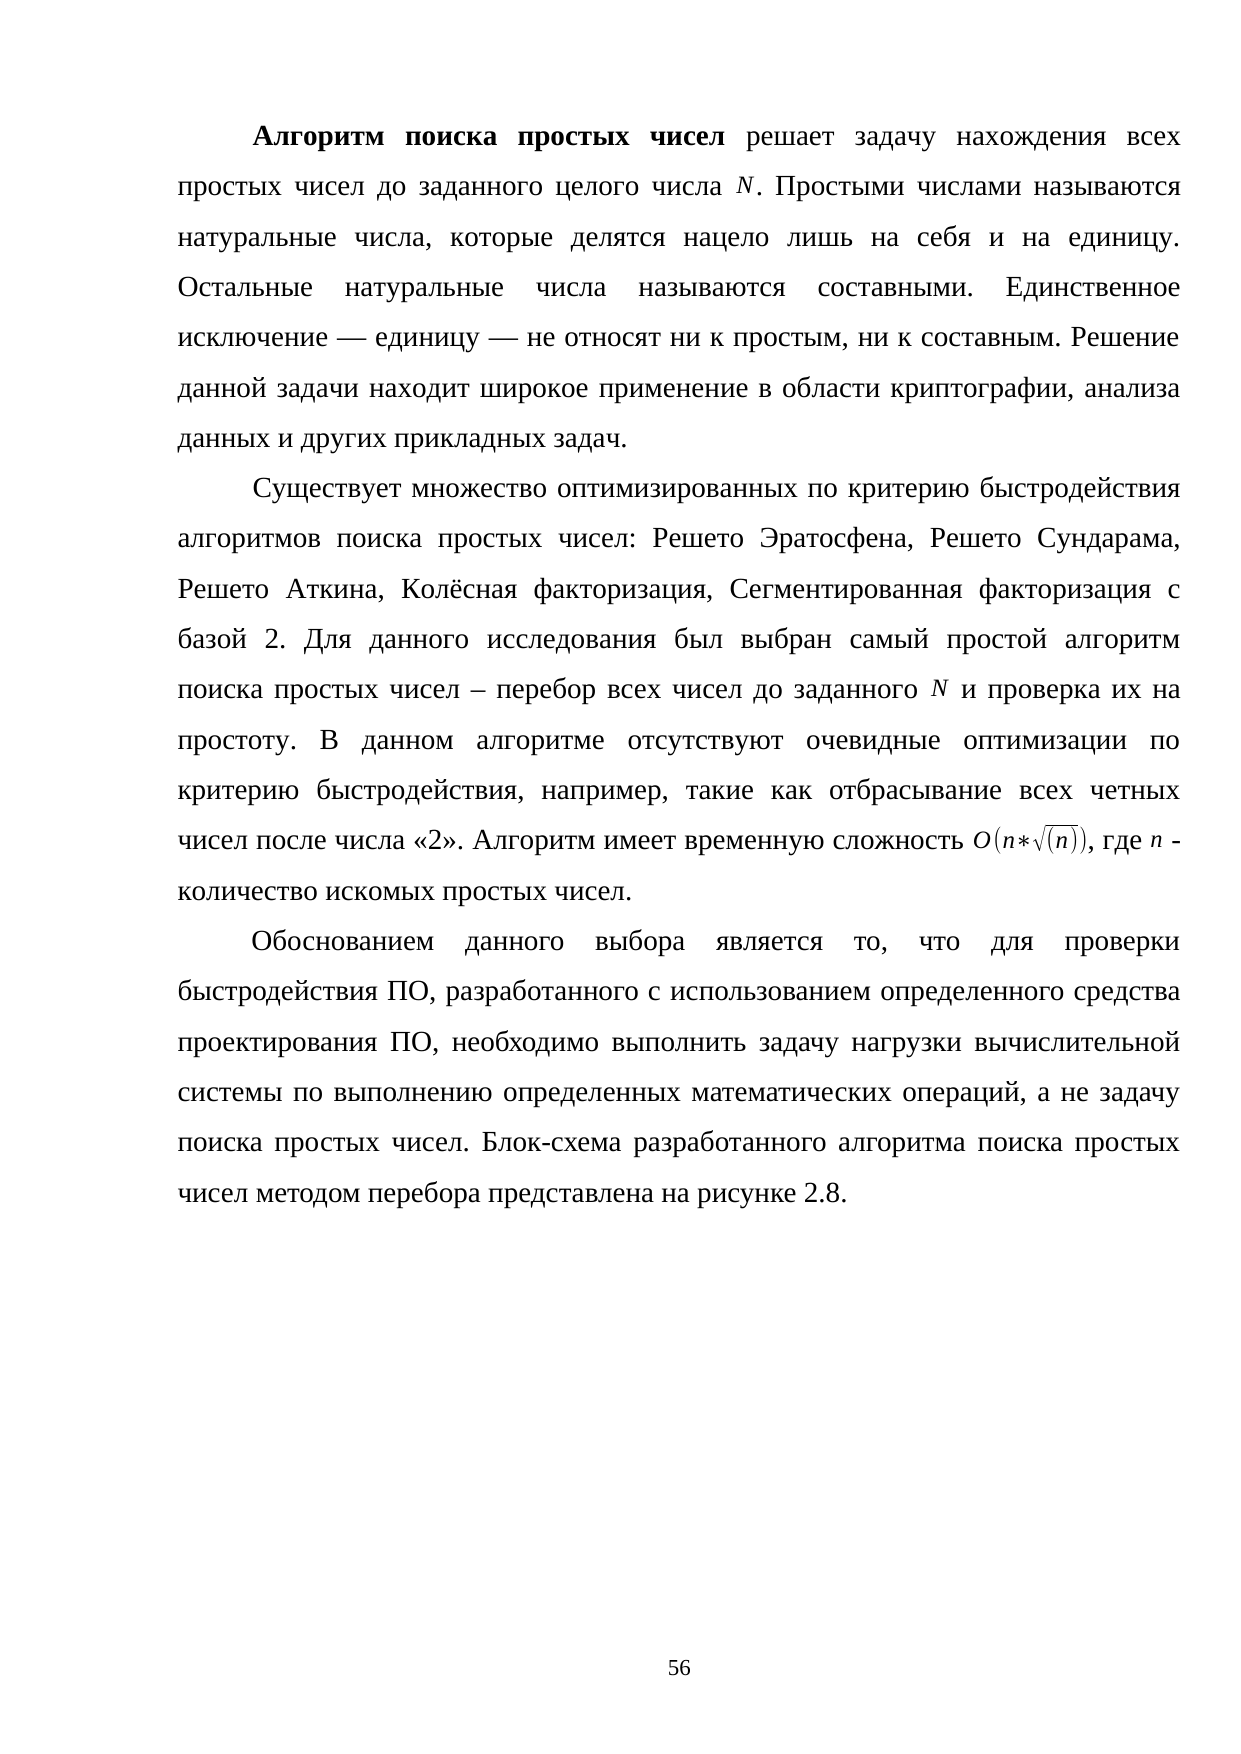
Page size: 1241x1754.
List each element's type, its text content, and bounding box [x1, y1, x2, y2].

text Существует множество оптимизированных по критерию быстродействия алгоритмов поиска простых чисел: Решето Эратосфена, Решето Сундарама, Решето Аткина, Колёсная факторизация, Сегментированная факторизация с базой 2. Для данного исследования был выбран самый простой алгоритм поиска простых чисел – перебор всех чисел до заданного и проверка их на простоту. В данном алгоритме отсутствуют очевидные оптимизации по критерию быстродействия, например, такие как отбрасывание всех четных чисел после числа «2». Алгоритм имеет временную сложность , где - количество искомых простых чисел. [177, 470, 1181, 906]
text Алгоритм поиска простых чисел решает задачу нахождения всех простых чисел до заданного целого числа . Простыми числами называются натуральные числа, которые делятся нацело лишь на себя и на единицу. Остальные натуральные числа называются составными. Единственное исключение — единицу — не относят ни к простым, ни к составным. Решение данной задачи находит широкое применение в области криптографии, анализа данных и других прикладных задач. [177, 118, 1181, 453]
text Обоснованием данного выбора является то, что для проверки быстродействия ПО, разработанного с использованием определенного средства проектирования ПО, необходимо выполнить задачу нагрузки вычислительной системы по выполнению определенных математических операций, а не задачу поиска простых чисел. Блок-схема разработанного алгоритма поиска простых чисел методом перебора представлена на рисунке 2.8. [177, 923, 1181, 1208]
